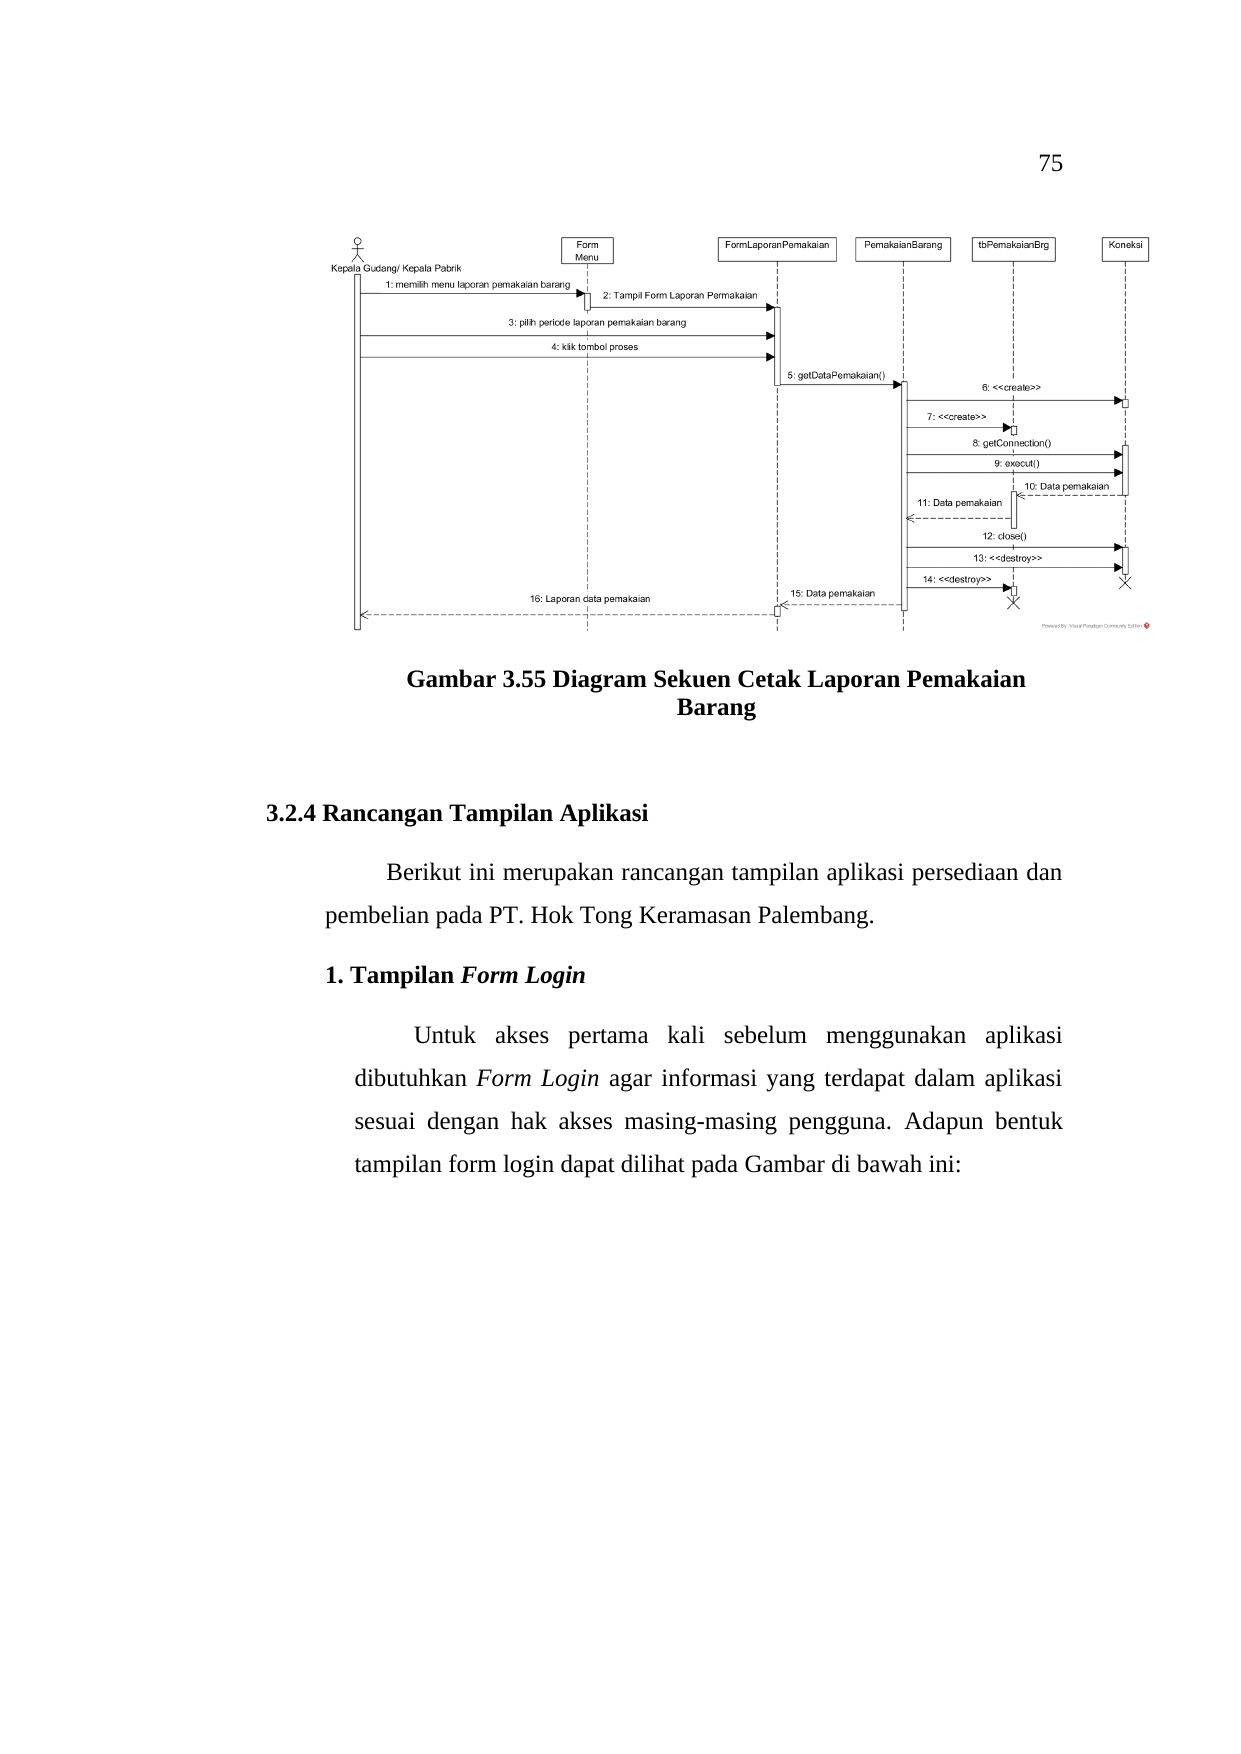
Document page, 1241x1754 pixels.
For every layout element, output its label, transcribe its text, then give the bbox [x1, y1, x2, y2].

picture [325, 236, 1152, 633]
text 1. Tampilan Form Login [325, 960, 1063, 989]
text Untuk akses pertama kali sebelum menggunakan aplikasi dibutuhkan Form Login agar informasi yang terdapat dalam aplikasi sesuai dengan hak akses masing-masing pengguna. Adapun bentuk tampilan form login dapat dilihat pada Gambar di bawah ini: [354, 1020, 1063, 1178]
text 3.2.4 Rancangan Tampilan Aplikasi [266, 798, 1063, 826]
text Gambar 3.55 Diagram Sekuen Cetak Laporan Pemakaian Barang [369, 664, 1063, 721]
text Berikut ini merupakan rancangan tampilan aplikasi persediaan dan pembelian pada PT. Hok Tong Keramasan Palembang. [325, 857, 1063, 929]
